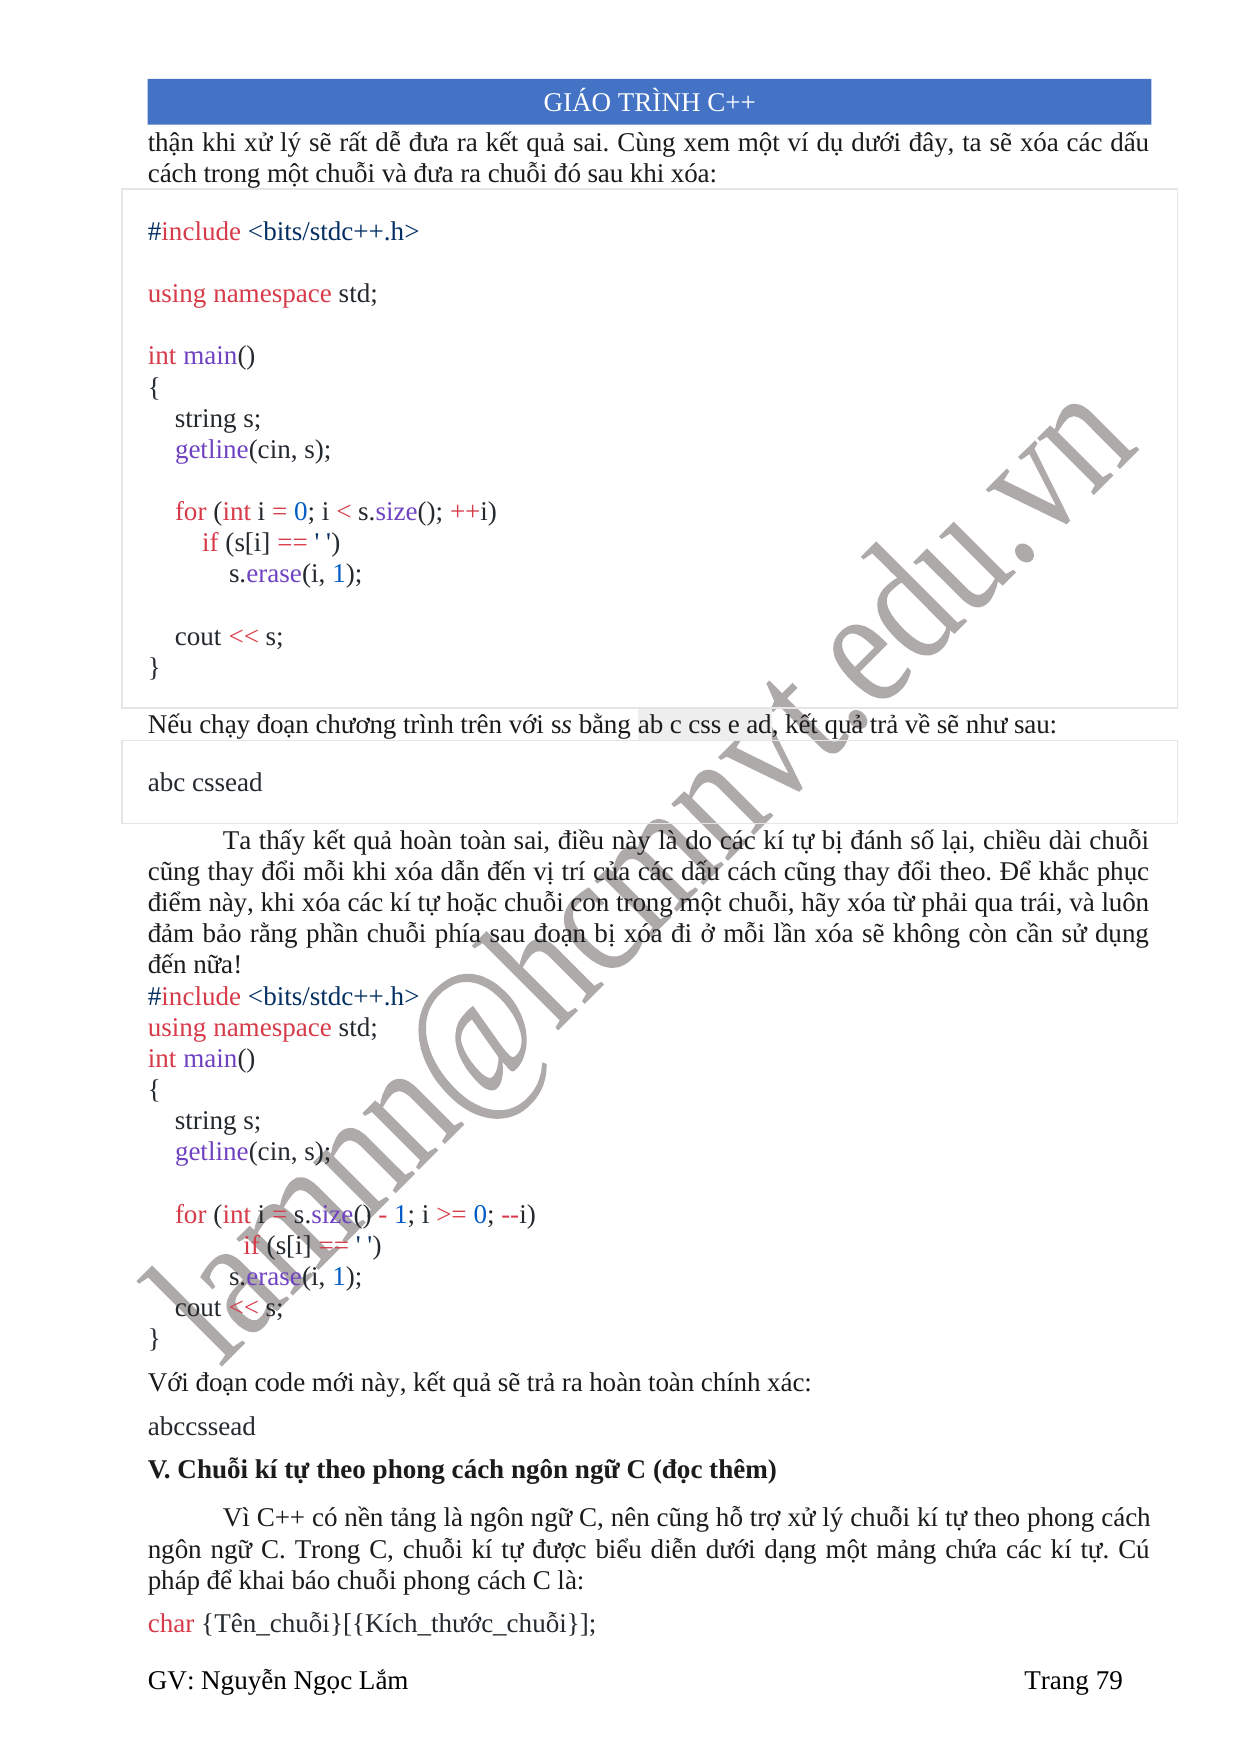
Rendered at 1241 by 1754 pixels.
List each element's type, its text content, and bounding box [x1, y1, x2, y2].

text string s; [148, 402, 1152, 433]
text abc cssead [123, 741, 1177, 823]
text Vì C++ có nền tảng là ngôn ngữ C, nên cũng hỗ trợ xử lý chuỗi kí tự theo phong cách ngôn ngữ C. Trong C, chuỗi kí tự được biểu diễn dưới dạng một mảng chứa các kí tự. Cú pháp để khai báo chuỗi phong cách C là: [148, 1502, 1152, 1595]
text #include <bits/stdc++.h> [123, 190, 1177, 246]
text string s; [148, 1104, 1152, 1136]
text Nếu chạy đoạn chương trình trên với ss bằng ab c css e ad, kết quả trả về sẽ như sau: [148, 709, 638, 740]
text if (s[i] == ' ') [148, 526, 1152, 557]
text for (int i = 0; i < s.size(); ++i) [148, 495, 1152, 526]
text using namespace std; [148, 277, 1152, 308]
text { [148, 1073, 1152, 1104]
text V. Chuỗi kí tự theo phong cách ngôn ngữ C (đọc thêm) [148, 1453, 1152, 1484]
text getline(cin, s); [148, 1136, 1152, 1167]
text abccssead [148, 1410, 1152, 1441]
text } [123, 624, 1177, 707]
text { [148, 371, 1152, 402]
text Nếu chạy đoạn chương trình trên với ss bằng ab c css e ad, kết quả trả về sẽ như sau: [772, 709, 1152, 740]
text if (s[i] == ' ') [148, 1229, 1152, 1260]
text } [148, 1322, 1152, 1353]
text using namespace std; [148, 1011, 1152, 1042]
text int main() [148, 339, 1152, 371]
text s.erase(i, 1); [148, 1260, 1152, 1291]
text #include <bits/stdc++.h> [148, 980, 1152, 1011]
text Với đoạn code mới này, kết quả sẽ trả ra hoàn toàn chính xác: [148, 1366, 1152, 1397]
text char {Tên_chuỗi}[{Kích_thước_chuỗi}]; [148, 1607, 1152, 1639]
text s.erase(i, 1); [148, 557, 1152, 589]
text for (int i = s.size() - 1; i >= 0; --i) [148, 1198, 1152, 1229]
text int main() [148, 1042, 1152, 1073]
text Ta thấy kết quả hoàn toàn sai, điều này là do các kí tự bị đánh số lại, chiều dài chuỗi cũng thay đổi mỗi khi xóa dẫn đến vị trí của các dấu cách cũng thay đổi theo. Để khắc phục điểm này, khi xóa các kí tự hoặc chuỗi con trong một chuỗi, hãy xóa từ phải qua trái, và luôn đảm bảo rằng phần chuỗi phía sau đoạn bị xóa đi ở mỗi lần xóa sẽ không còn cần sử dụng đến nữa! [148, 824, 1152, 980]
text getline(cin, s); [148, 433, 1152, 464]
text cout << s; [148, 1291, 1152, 1322]
